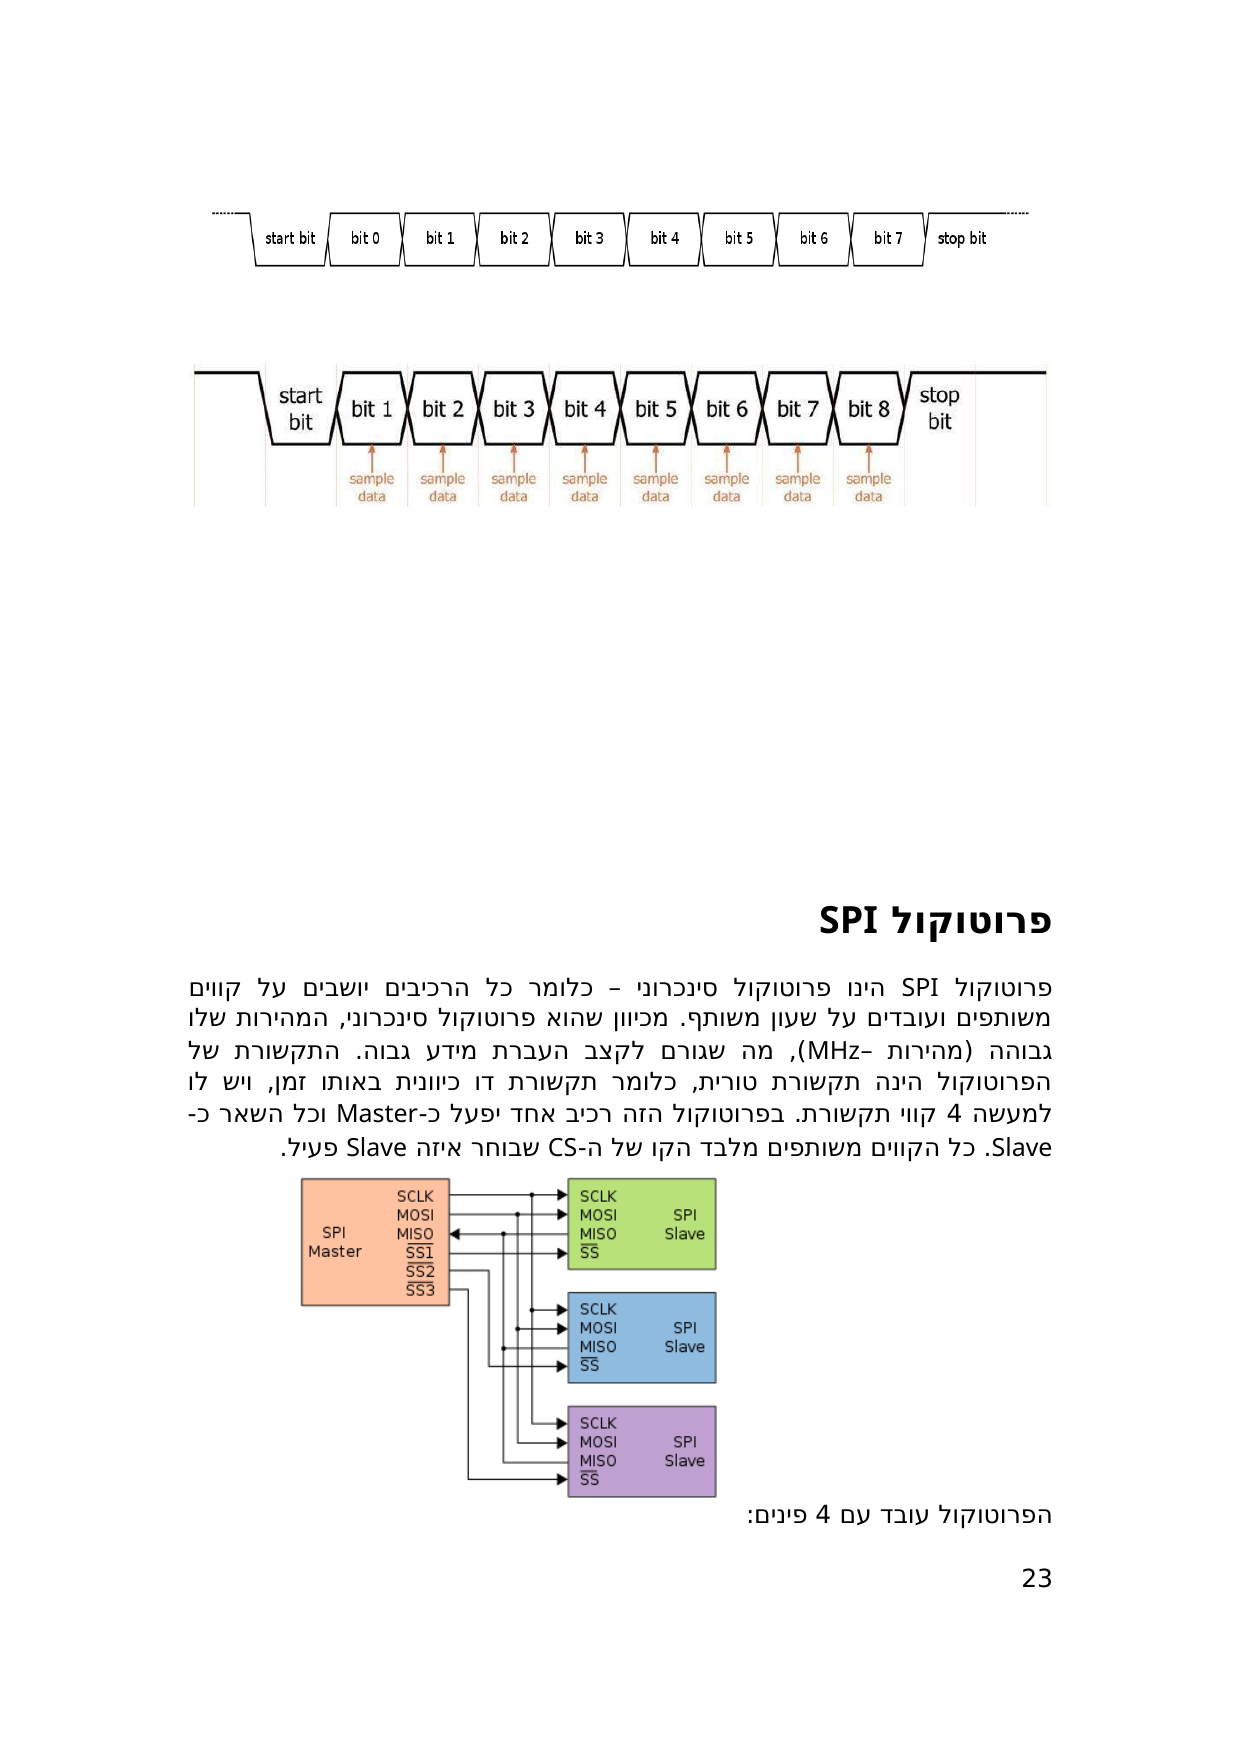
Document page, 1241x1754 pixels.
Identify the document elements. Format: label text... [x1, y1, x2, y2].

picture [187, 364, 1053, 507]
picture [187, 179, 1053, 299]
text פרוטוקול SPI הינו פרוטוקול סינכרוני – כלומר כל הרכיבים יושבים על קווים משותפים ועובדים על שעון משותף. מכיוון שהוא פרוטוקול סינכרוני, המהירות שלו גבוהה (מהירות –MHz), מה שגורם לקצב העברת מידע גבוה. התקשורת של הפרוטוקול הינה תקשורת טורית, כלומר תקשורת דו כיוונית באותו זמן, ויש לו למעשה 4 קווי תקשורת. בפרוטוקול הזה רכיב אחד יפעל כ-Master וכל השאר כ-Slave. כל הקווים משותפים מלבד הקו של ה-CS שבוחר איזה Slave פעיל. [187, 969, 1053, 1164]
subtitle פרוטוקול SPI [187, 893, 1053, 944]
picture [286, 1164, 738, 1524]
